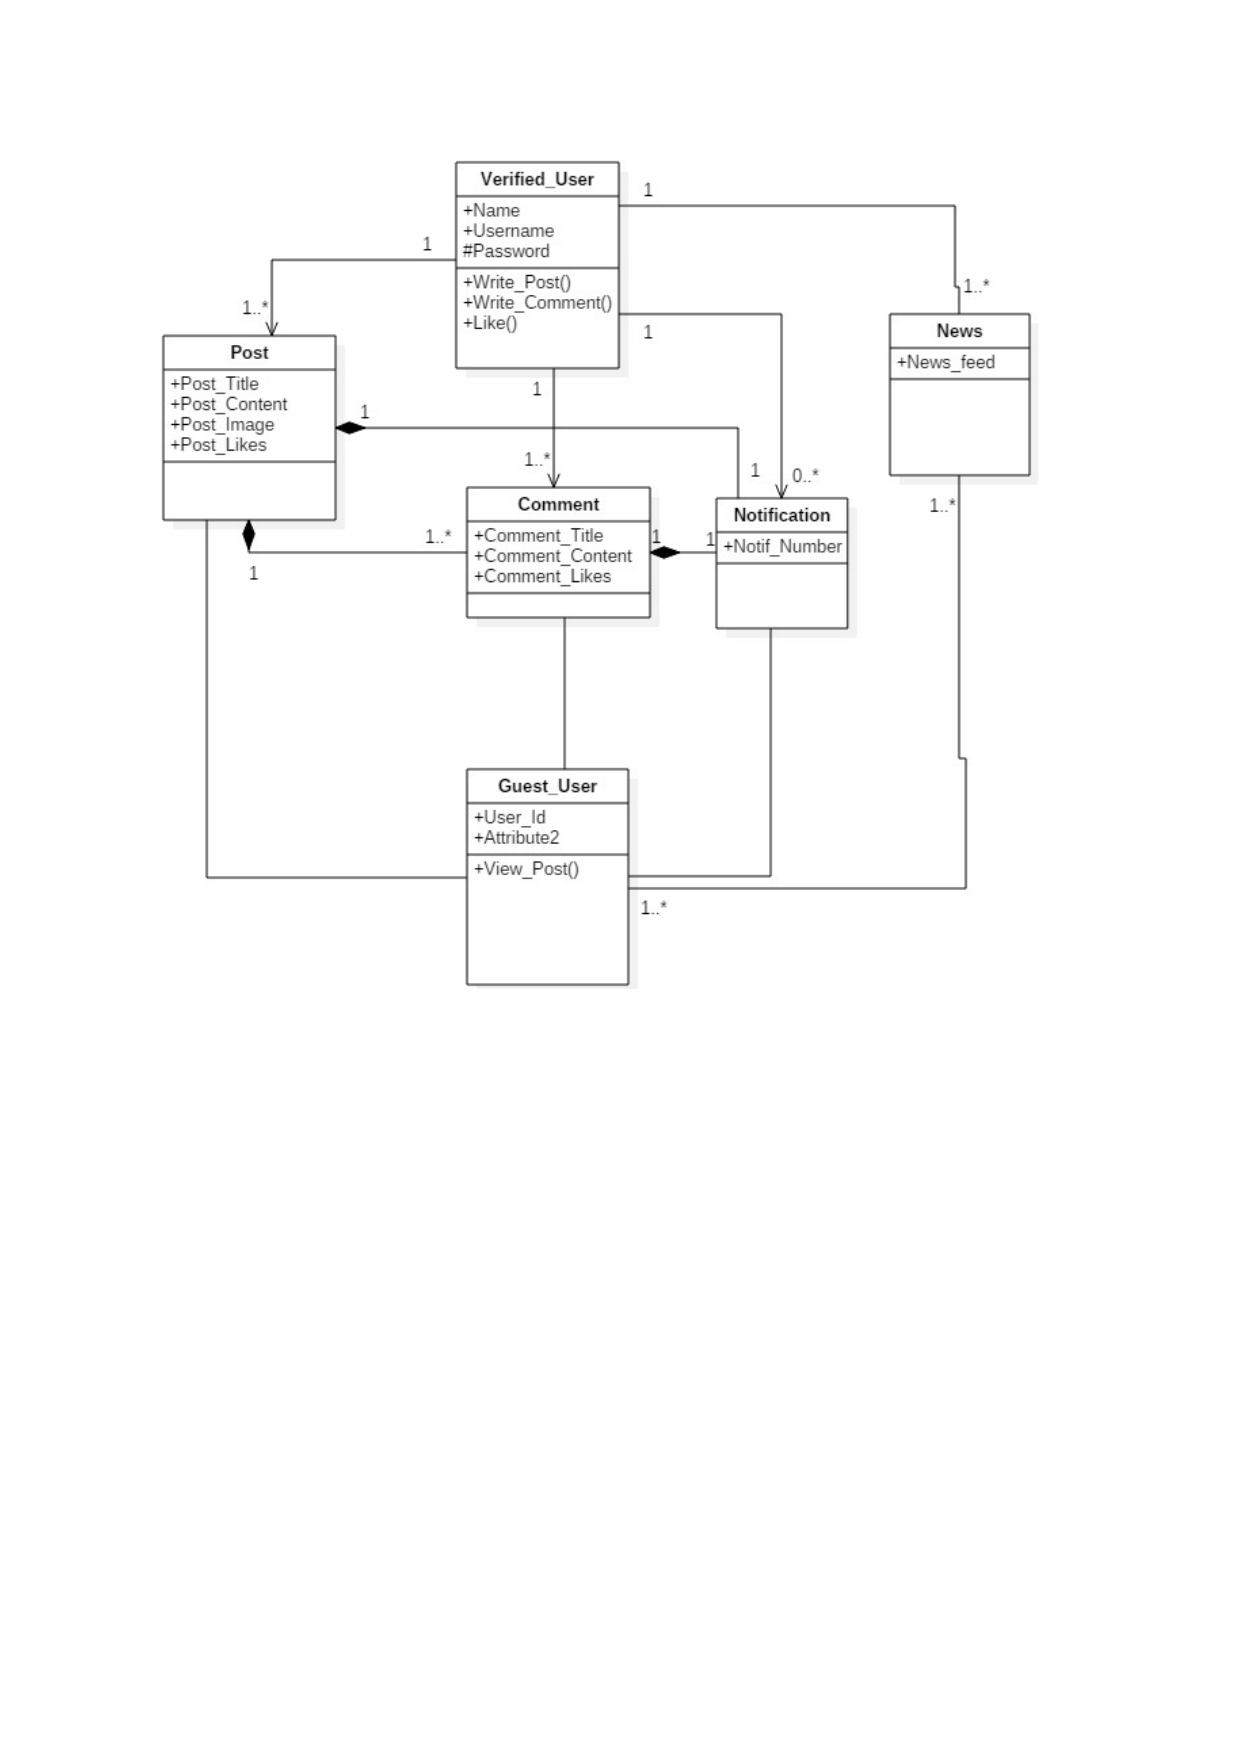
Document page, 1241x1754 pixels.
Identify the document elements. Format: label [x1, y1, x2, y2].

picture [150, 150, 1039, 989]
